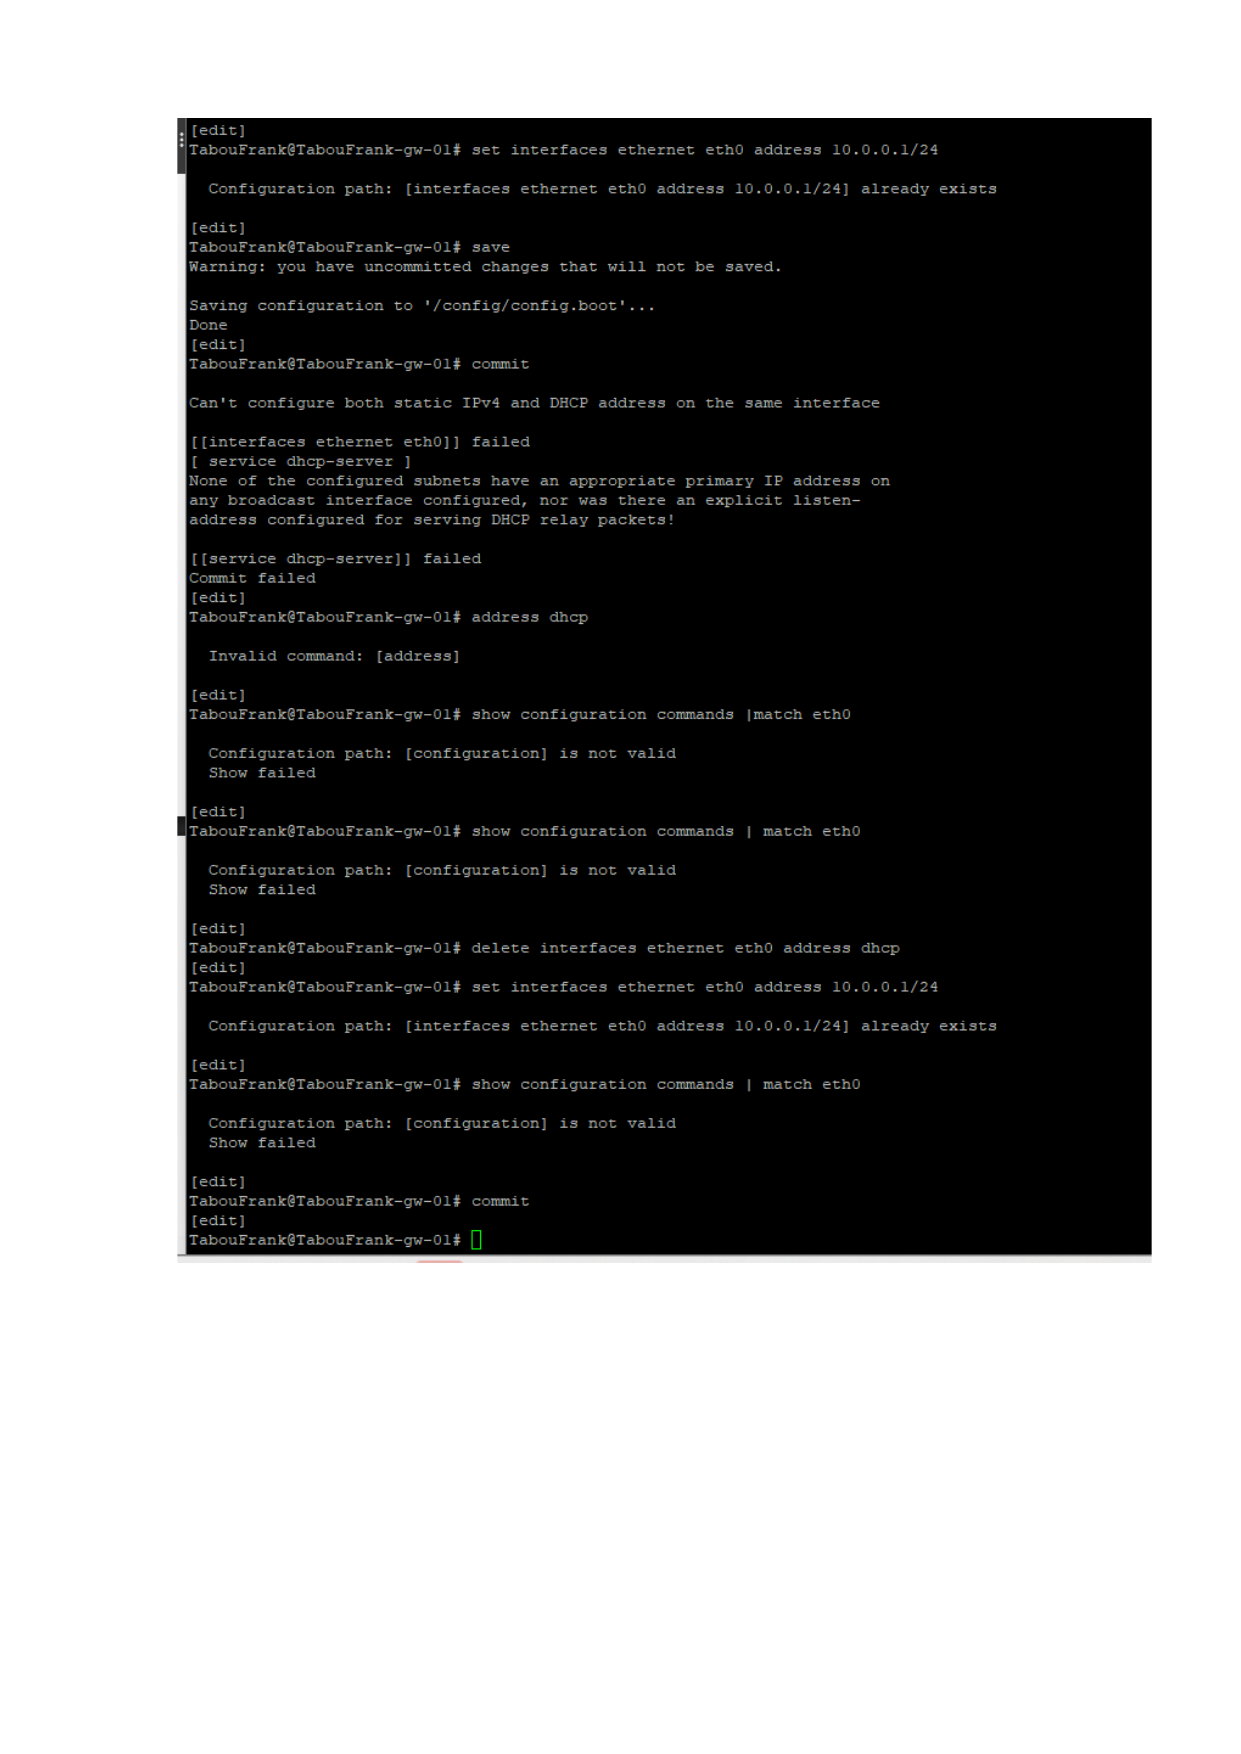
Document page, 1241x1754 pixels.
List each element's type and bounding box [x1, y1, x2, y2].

picture [177, 118, 1152, 1263]
